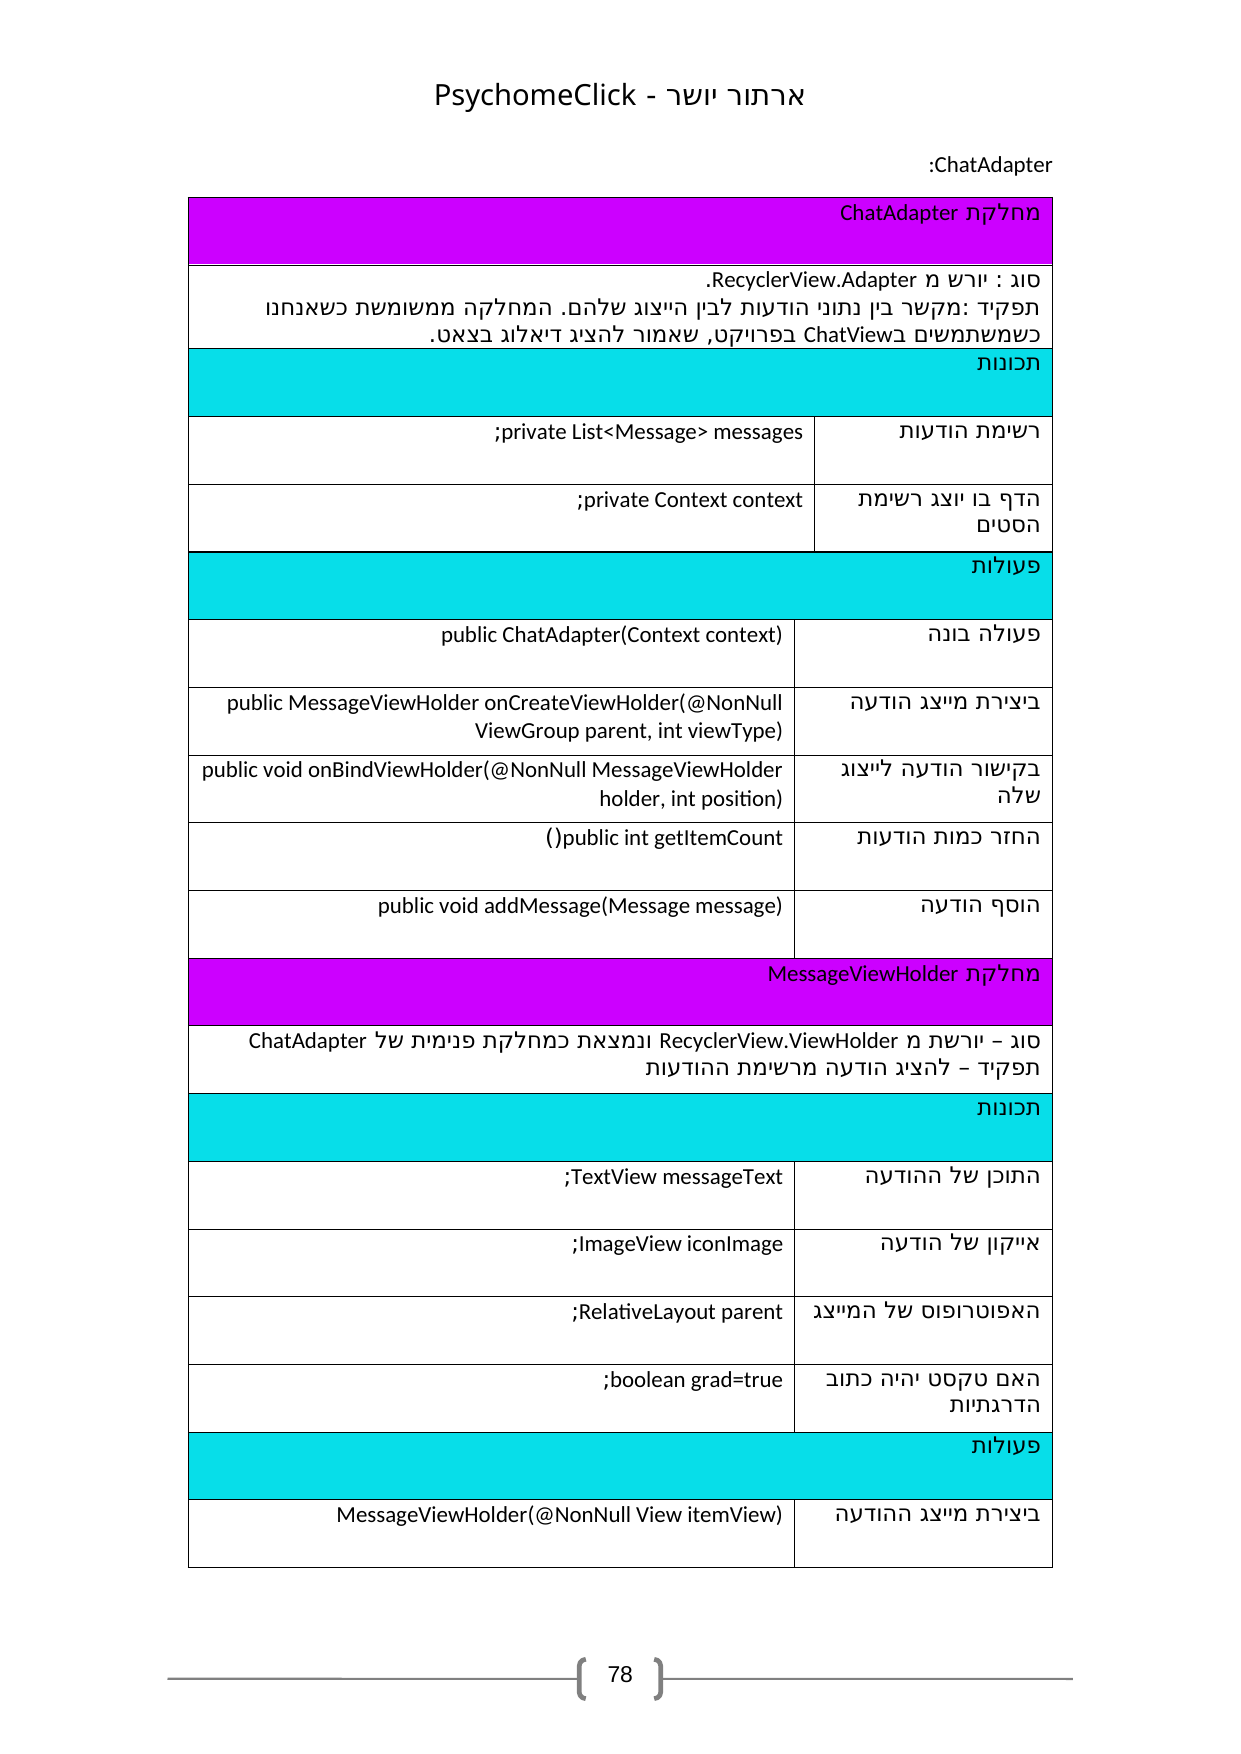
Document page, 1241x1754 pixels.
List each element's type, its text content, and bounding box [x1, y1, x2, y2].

table_cell פעולה בונה [795, 620, 1052, 687]
table_cell הוסף הודעה [795, 891, 1052, 958]
table_cell ImageView iconImage; [189, 1230, 794, 1296]
table_cell public MessageViewHolder onCreateViewHolder(@NonNull ViewGroup parent, int viewType) [189, 688, 794, 754]
table_cell מחלקת MessageViewHolder [189, 959, 1052, 1025]
table_cell תכונות [189, 349, 1052, 416]
table_cell סוג : יורש מ RecyclerView.Adapter. תפקיד :מקשר בין נתוני הודעות לבין הייצוג שלהם. המחלקה ממשומשת כשאנחנו כשמשתמשים בChatView בפרויקט, שאמור להציג דיאלוג בצאט. [189, 266, 1052, 348]
table_cell ביצירת מייצג הודעה [795, 688, 1052, 754]
table_cell TextView messageText; [189, 1162, 794, 1228]
table_cell public void addMessage(Message message) [189, 891, 794, 958]
table_cell רשימת הודעות [815, 417, 1052, 484]
table_cell התוכן של ההודעה [795, 1162, 1052, 1228]
table_cell הדף בו יוצג רשימת הסטים [815, 485, 1052, 551]
table_cell החזר כמות הודעות [795, 823, 1052, 890]
table_cell MessageViewHolder(@NonNull View itemView) [189, 1500, 794, 1567]
table_cell private Context context; [189, 485, 814, 551]
table_cell public void onBindViewHolder(@NonNull MessageViewHolder holder, int position) [189, 756, 794, 822]
table_cell סוג – יורשת מ RecyclerView.ViewHolder ונמצאת כמחלקת פנימית של ChatAdapter תפקיד – להציג הודעה מרשימת ההודעות [189, 1026, 1052, 1093]
table_cell אייקון של הודעה [795, 1230, 1052, 1296]
table_cell ביצירת מייצג ההודעה [795, 1500, 1052, 1567]
table_cell public ChatAdapter(Context context) [189, 620, 794, 687]
table_cell boolean grad=true; [189, 1365, 794, 1432]
table_cell בקישור הודעה לייצוג שלה [795, 756, 1052, 822]
table_cell האם טקסט יהיה כתוב הדרגתיות [795, 1365, 1052, 1432]
table_cell תכונות [189, 1094, 1052, 1161]
table_cell פעולות [189, 553, 1052, 619]
table_cell האפוטרופוס של המייצג [795, 1297, 1052, 1364]
table_cell private List<Message> messages; [189, 417, 814, 484]
table_header מחלקת ChatAdapter [189, 198, 1052, 264]
text :ChatAdapter [187, 150, 1053, 178]
table_cell public int getItemCount() [189, 823, 794, 890]
table_cell RelativeLayout parent; [189, 1297, 794, 1364]
table_cell פעולות [189, 1433, 1052, 1499]
